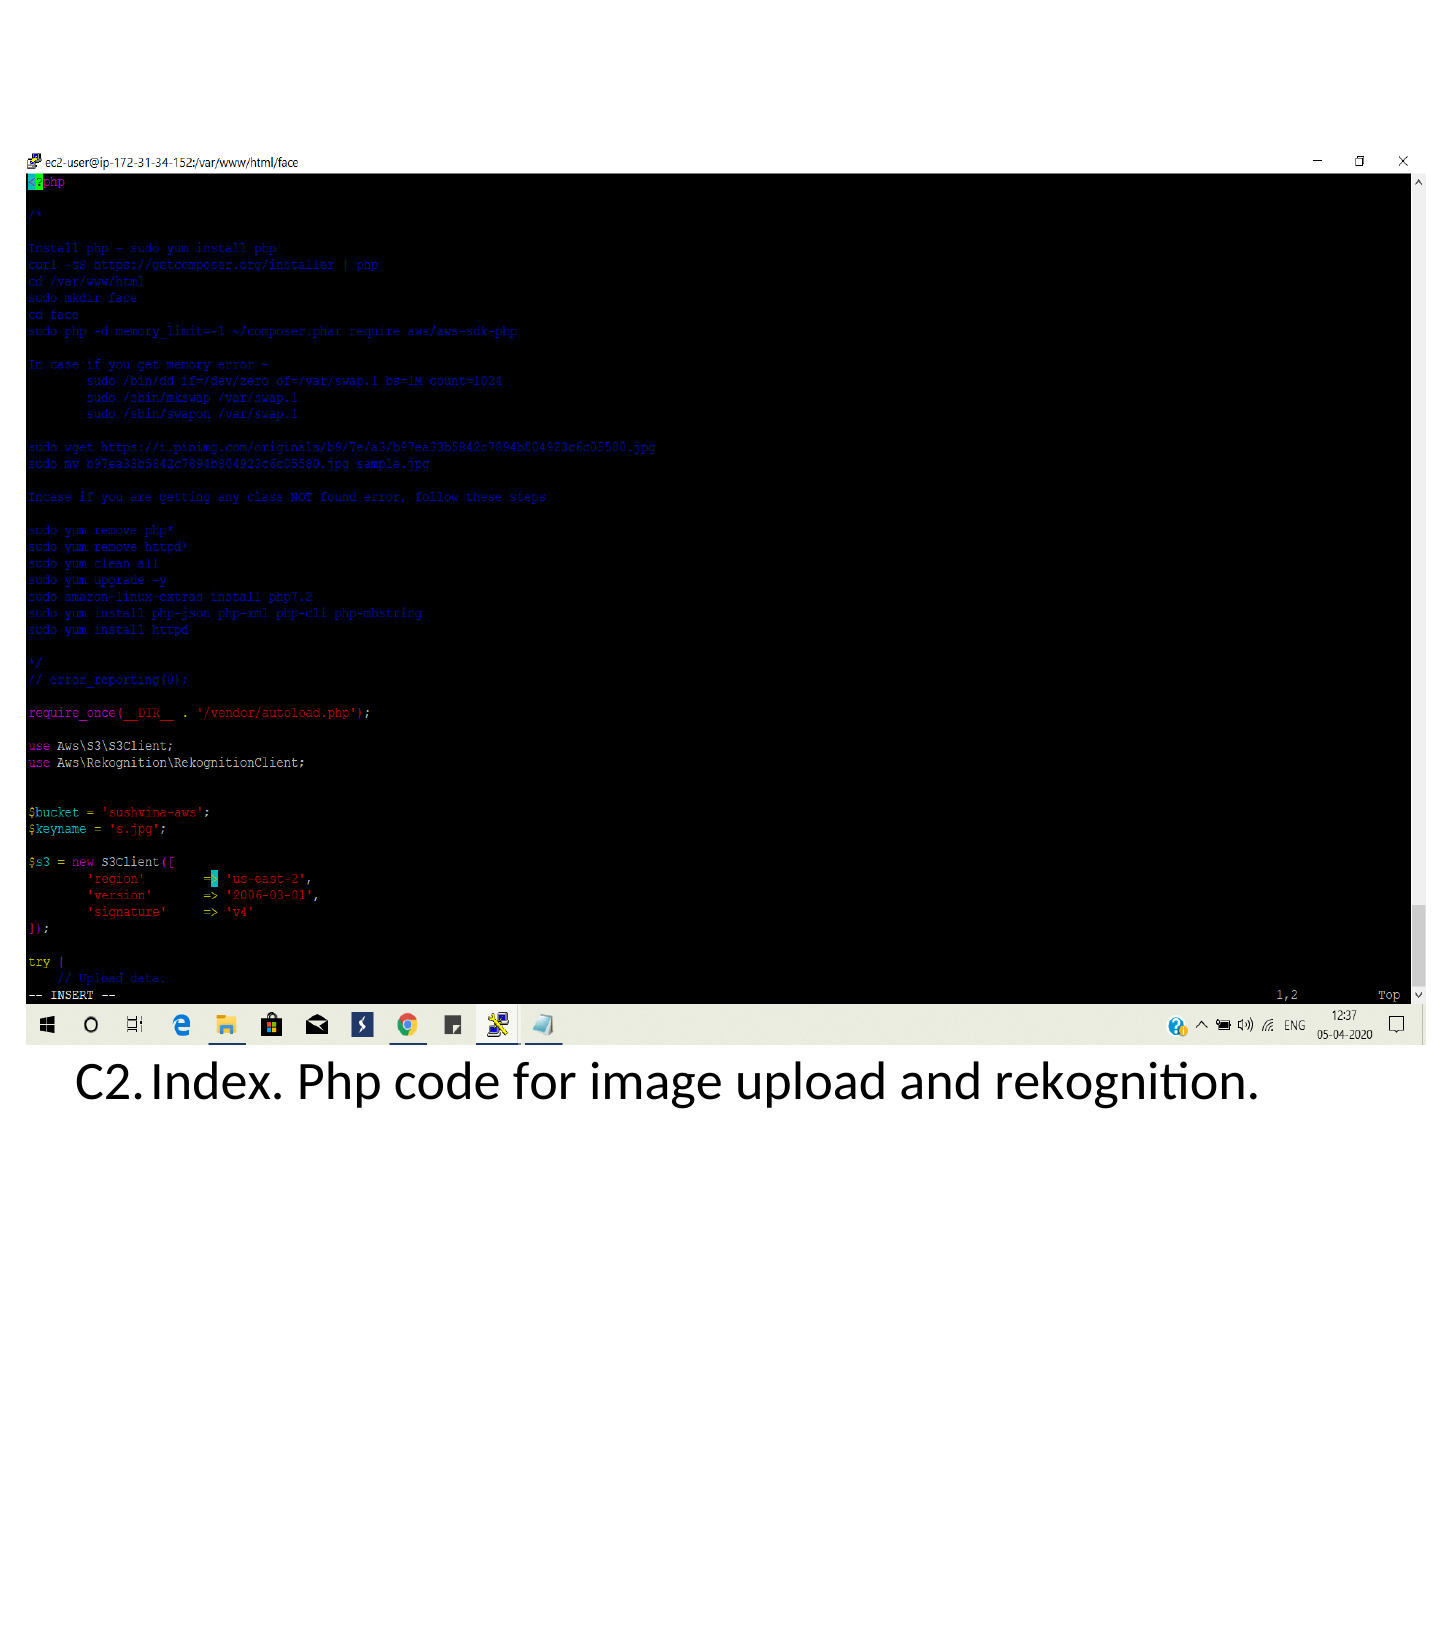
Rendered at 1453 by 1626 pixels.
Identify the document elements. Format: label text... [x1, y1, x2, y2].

picture [26, 150, 1426, 1045]
list C2. Index. Php code for image upload and rekognition. [26, 1047, 1332, 1113]
